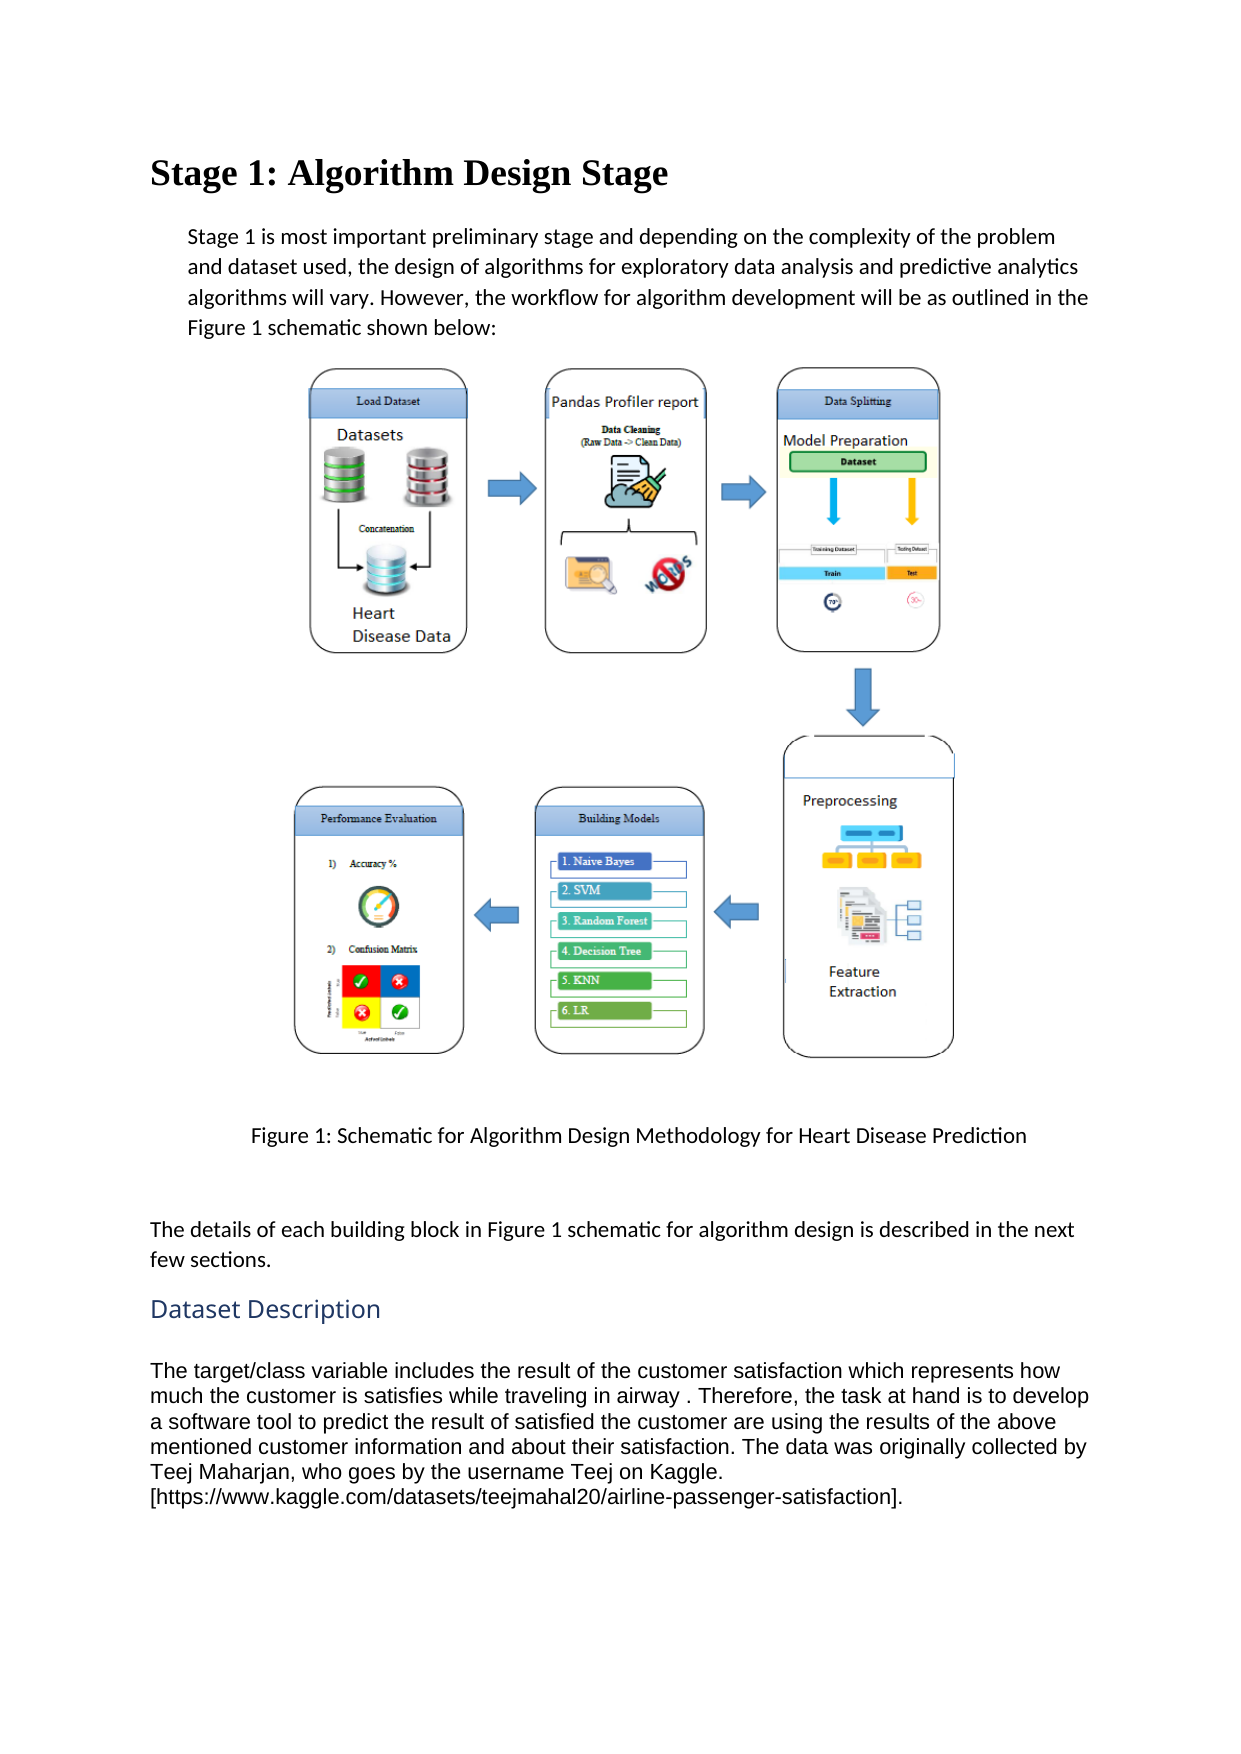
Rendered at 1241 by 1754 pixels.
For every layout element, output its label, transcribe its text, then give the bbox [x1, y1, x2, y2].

text The details of each building block in Figure 1 schematic for algorithm design is described in the next few sections. [150, 1215, 1090, 1273]
text The target/class variable includes the result of the customer satisfaction which represents how much the customer is satisfies while traveling in airway . Therefore, the task at hand is to develop a software tool to predict the result of satisfied the customer are using the results of the above mentioned customer information and about their satisfaction. The data was originally collected by Teej Maharjan, who goes by the username Teej on Kaggle. [https://www.kaggle.com/datasets/teejmahal20/airline-passenger-satisfaction]. [150, 1358, 1090, 1509]
text Stage 1 is most important preliminary stage and depending on the complexity of the problem and dataset used, the design of algorithms for exploratory data analysis and predictive analytics algorithms will vary. However, the workflow for algorithm development will be as outlined in the Figure 1 schematic shown below: [187, 222, 1090, 341]
picture [273, 359, 1004, 1103]
subtitle Stage 1: Algorithm Design Stage [150, 150, 1090, 193]
text Figure 1: Schematic for Algorithm Design Methodology for Heart Disease Prediction [187, 1121, 1090, 1149]
subtitle Dataset Description [150, 1292, 1090, 1326]
